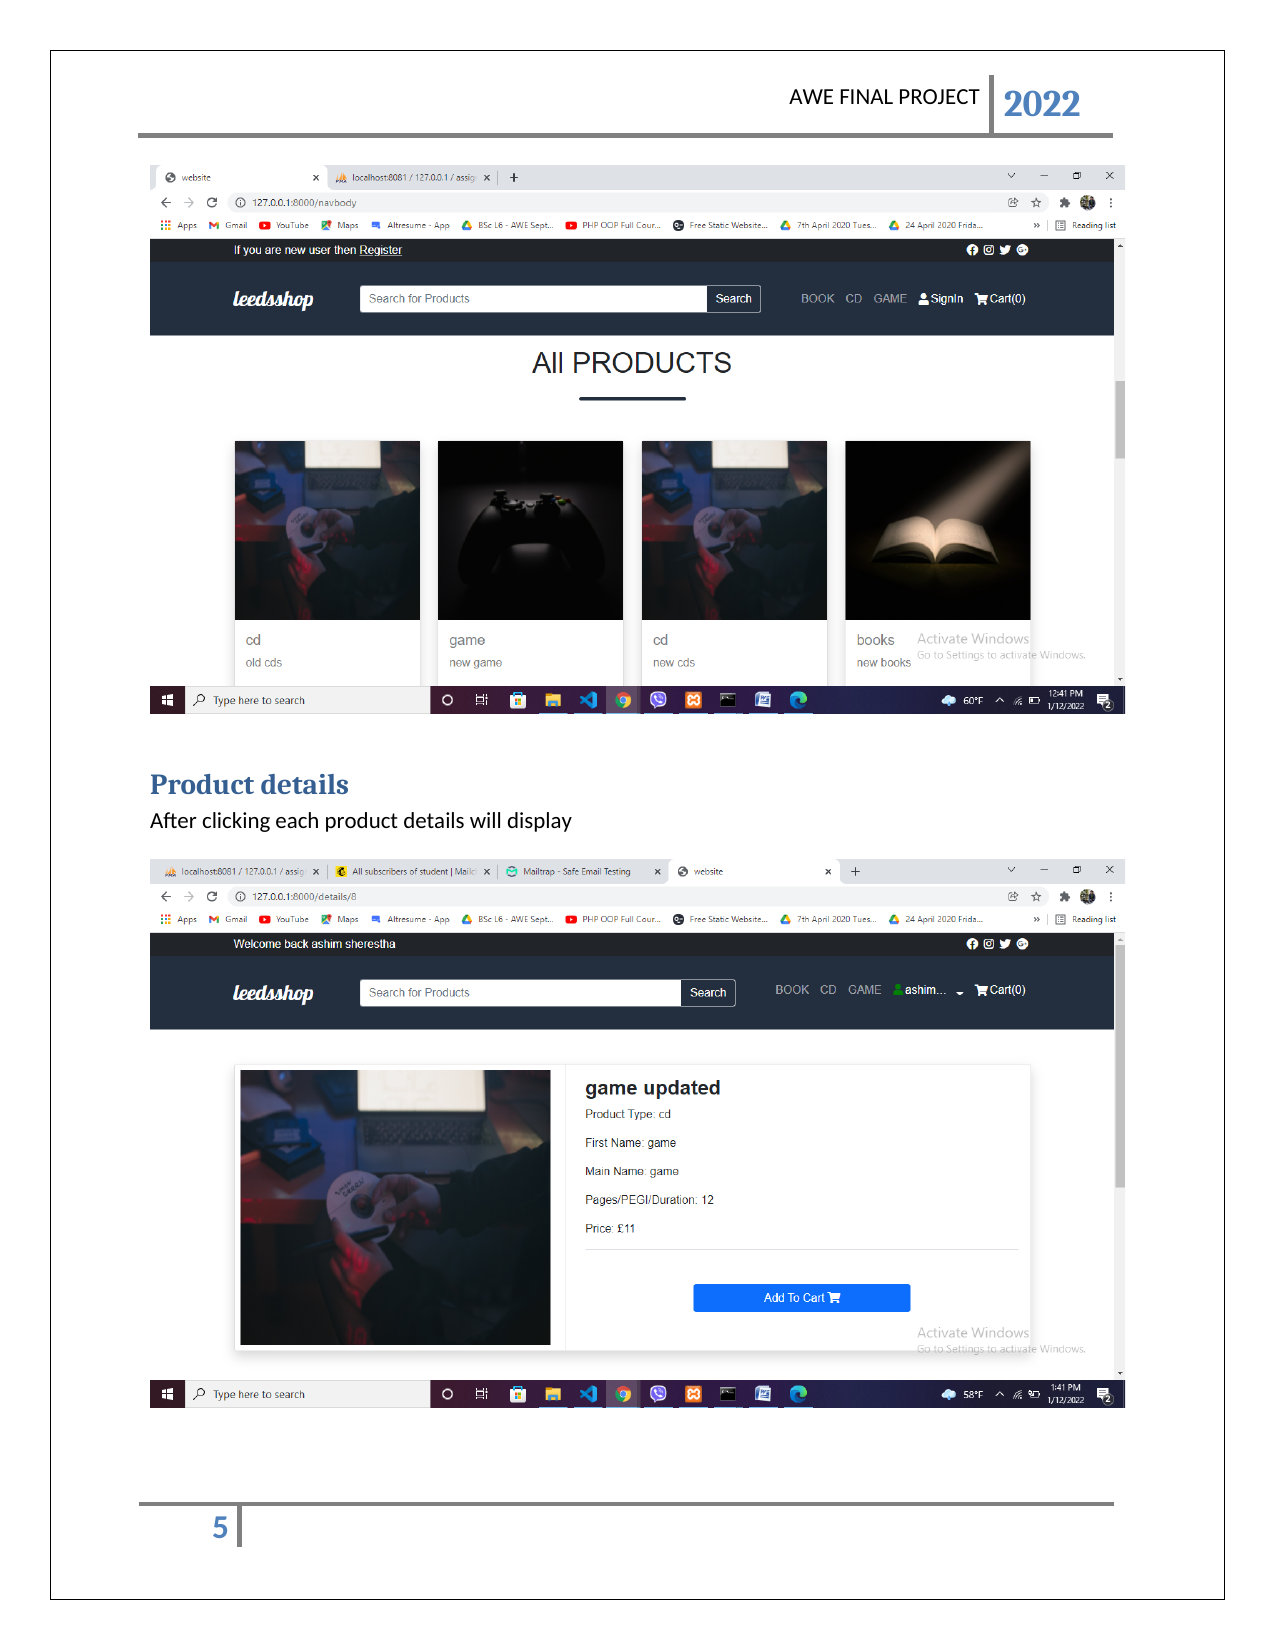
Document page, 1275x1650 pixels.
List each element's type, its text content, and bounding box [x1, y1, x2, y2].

picture [150, 859, 1125, 1408]
subtitle Product details [150, 768, 1125, 802]
picture [150, 165, 1125, 714]
text After clicking each product details will display [150, 807, 1125, 835]
